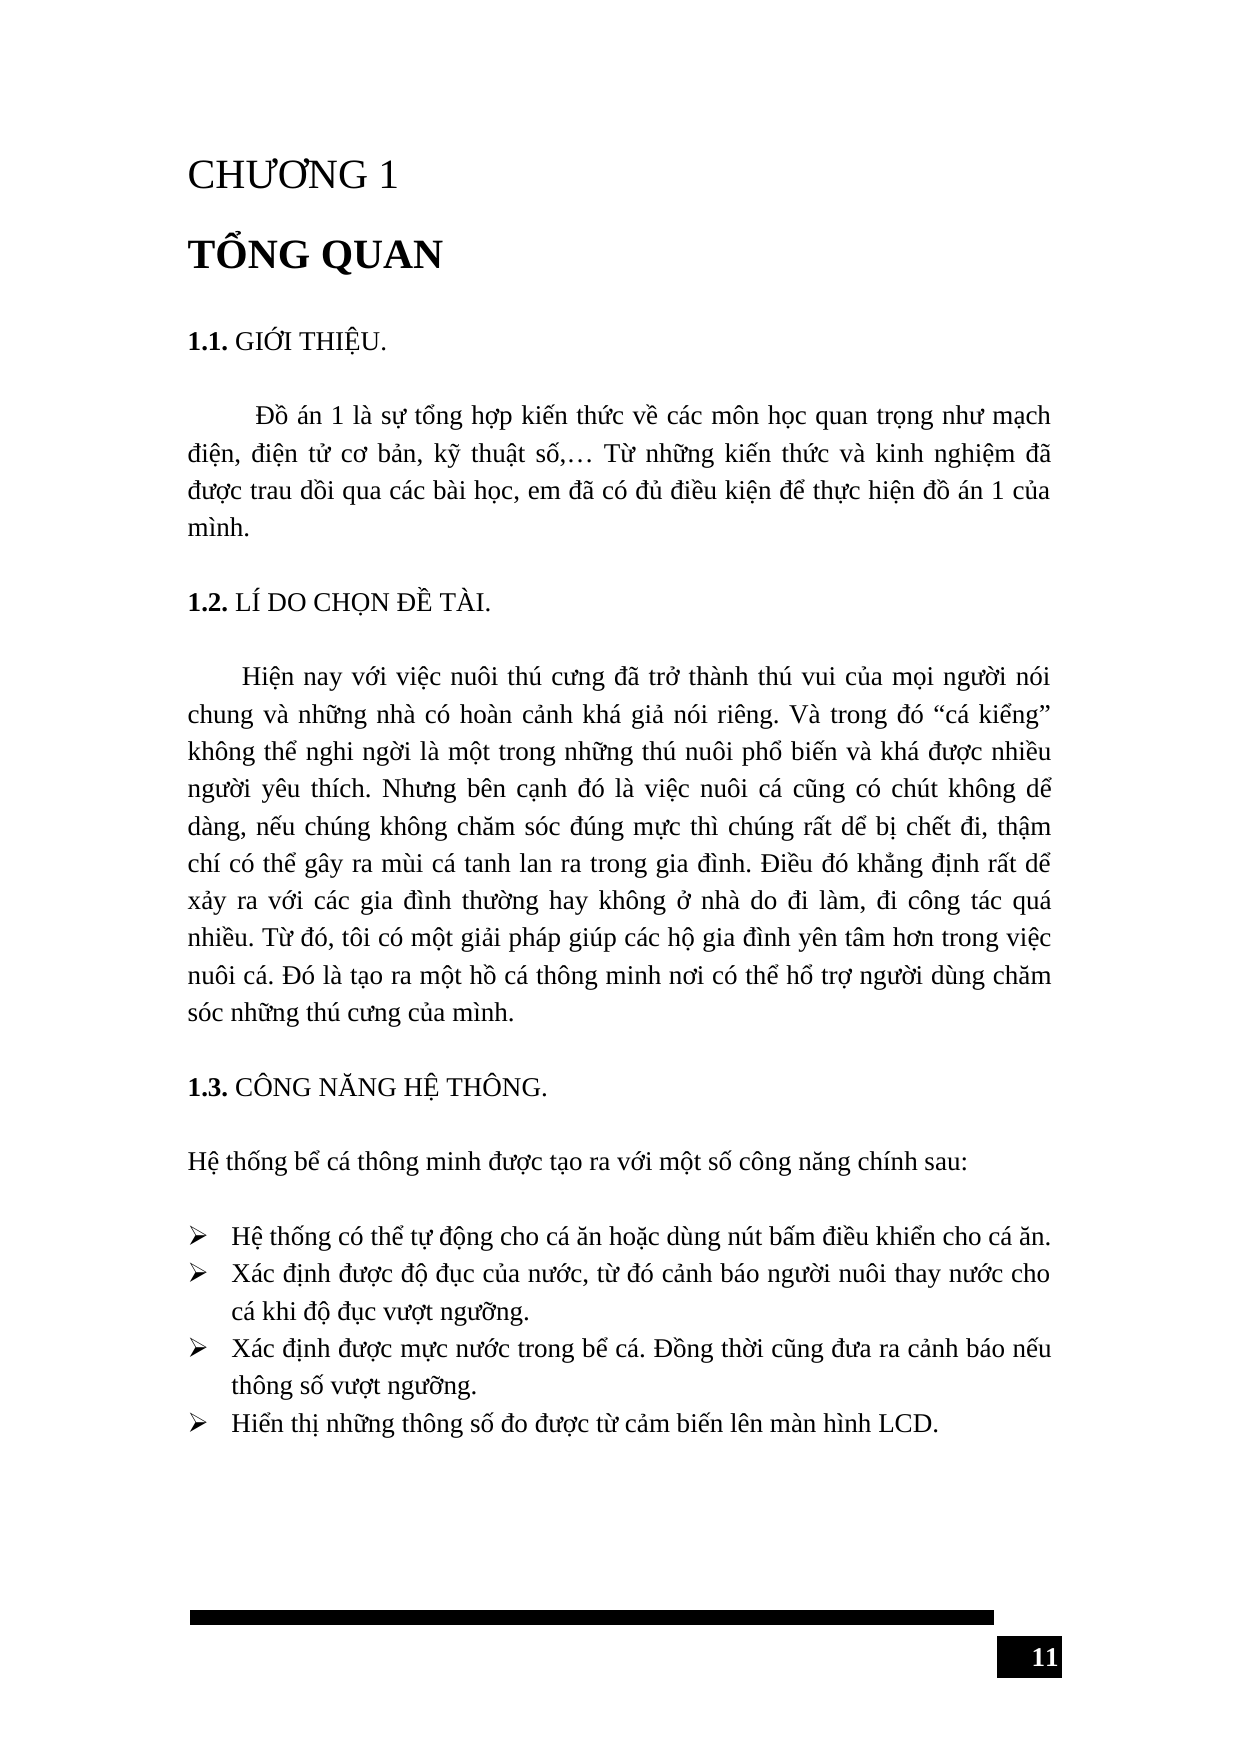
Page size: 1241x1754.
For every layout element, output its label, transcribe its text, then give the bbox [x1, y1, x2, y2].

list Hiện nay với việc nuôi thú cưng đã trở thành thú vui của mọi người nói chung và những nhà có hoàn cảnh khá giả nói riêng. Và trong đó “cá kiểng” không thể nghi ngời là một trong những thú nuôi phổ biến và khá được nhiều người yêu thích. Nhưng bên cạnh đó là việc nuôi cá cũng có chút không dể dàng, nếu chúng không chăm sóc đúng mực thì chúng rất dể bị chết đi, thậm chí có thể gây ra mùi cá tanh lan ra trong gia đình. Điều đó khẳng định rất dể xảy ra với các gia đình thường hay không ở nhà do đi làm, đi công tác quá nhiều. Từ đó, tôi có một giải pháp giúp các hộ gia đình yên tâm hơn trong việc nuôi cá. Đó là tạo ra một hồ cá thông minh nơi có thể hổ trợ người dùng chăm sóc những thú cưng của mình. [187, 661, 1053, 1027]
text CHƯƠNG 1 [187, 150, 1053, 229]
text TỔNG QUAN [187, 229, 1053, 277]
list Xác định được độ đục của nước, từ đó cảnh báo người nuôi thay nước cho cá khi độ đục vượt ngưỡng. [187, 1257, 1053, 1326]
list CÔNG NĂNG HỆ THÔNG. [187, 1071, 1053, 1102]
list Hiển thị những thông số đo được từ cảm biến lên màn hình LCD. [187, 1407, 1053, 1438]
list Đồ án 1 là sự tổng hợp kiến thức về các môn học quan trọng như mạch điện, điện tử cơ bản, kỹ thuật số,… Từ những kiến thức và kinh nghiệm đã được trau dồi qua các bài học, em đã có đủ điều kiện để thực hiện đồ án 1 của mình. [187, 399, 1053, 542]
list Hệ thống có thể tự động cho cá ăn hoặc dùng nút bấm điều khiển cho cá ăn. [187, 1220, 1053, 1251]
list LÍ DO CHỌN ĐỀ TÀI. [187, 586, 1053, 617]
list Hệ thống bể cá thông minh được tạo ra với một số công năng chính sau: [187, 1145, 1053, 1176]
list Xác định được mực nước trong bể cá. Đồng thời cũng đưa ra cảnh báo nếu thông số vượt ngưỡng. [187, 1332, 1053, 1401]
list GIỚI THIỆU. [187, 325, 1053, 356]
